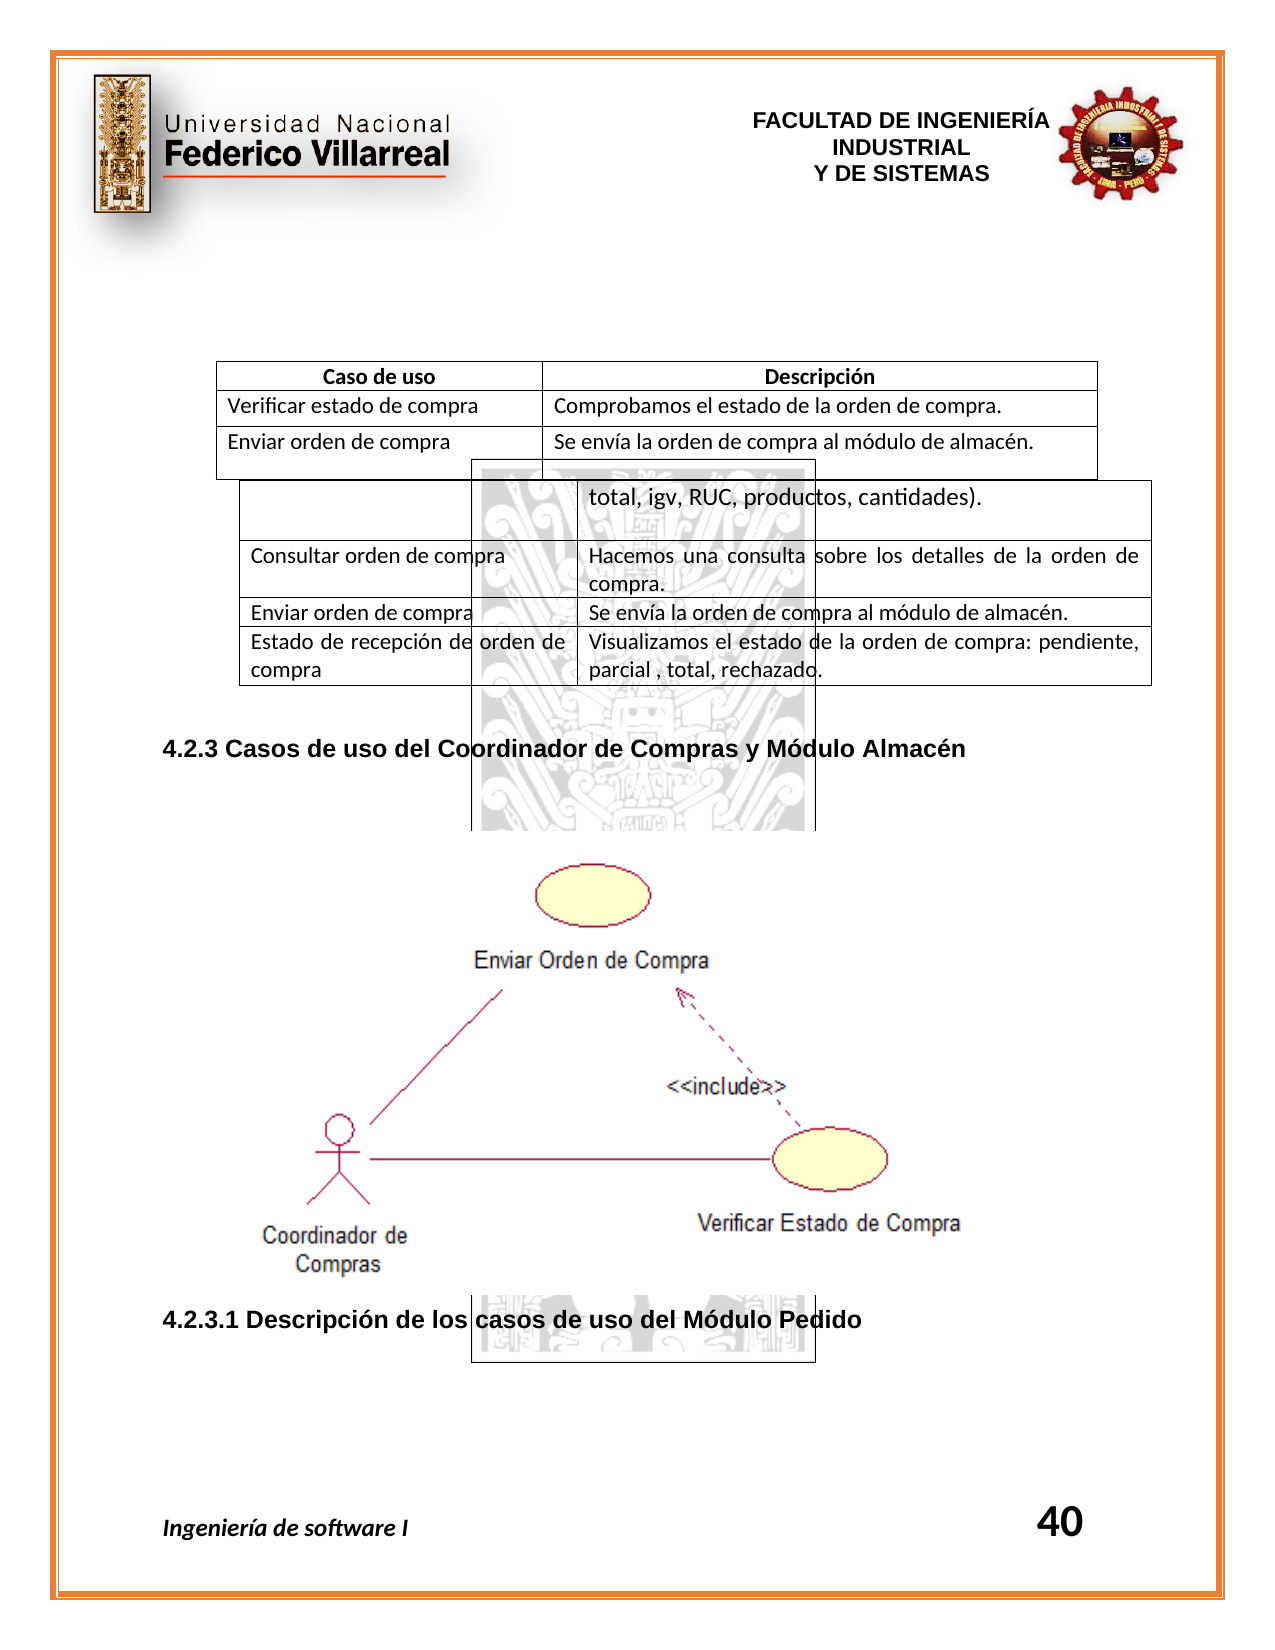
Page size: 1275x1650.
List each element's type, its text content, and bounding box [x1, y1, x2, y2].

table_cell Se envía la orden de compra al módulo de almacén. [578, 598, 1151, 626]
text 4.2.3 Casos de uso del Coordinador de Compras y Módulo Almacén [162, 734, 1063, 763]
table_cell Visualizamos el estado de la orden de compra: pendiente, parcial , total, rechazado. [578, 627, 1151, 685]
table_cell Estado de recepción de orden de compra [240, 627, 577, 685]
table_cell Se envía la orden de compra al módulo de almacén. [543, 427, 1097, 479]
picture [1057, 83, 1186, 204]
table_cell Hacemos una consulta sobre los detalles de la orden de compra. [578, 541, 1151, 597]
table_cell Enviar orden de compra [240, 598, 577, 626]
text 4.2.3.1 Descripción de los casos de uso del Módulo Pedido [162, 1192, 1063, 1334]
table_cell Consultar orden de compra [240, 541, 577, 597]
table_cell Enviar orden de compra [217, 427, 542, 479]
picture [93, 74, 449, 213]
table_cell Visualizar detalle compra [240, 481, 577, 540]
picture [231, 831, 994, 1295]
table_cell Verificar estado de compra [217, 391, 542, 426]
table_header Caso de uso [217, 362, 542, 390]
table_cell Comprobamos el estado de la orden de compra. [543, 391, 1097, 426]
table_header Descripción [543, 362, 1097, 390]
